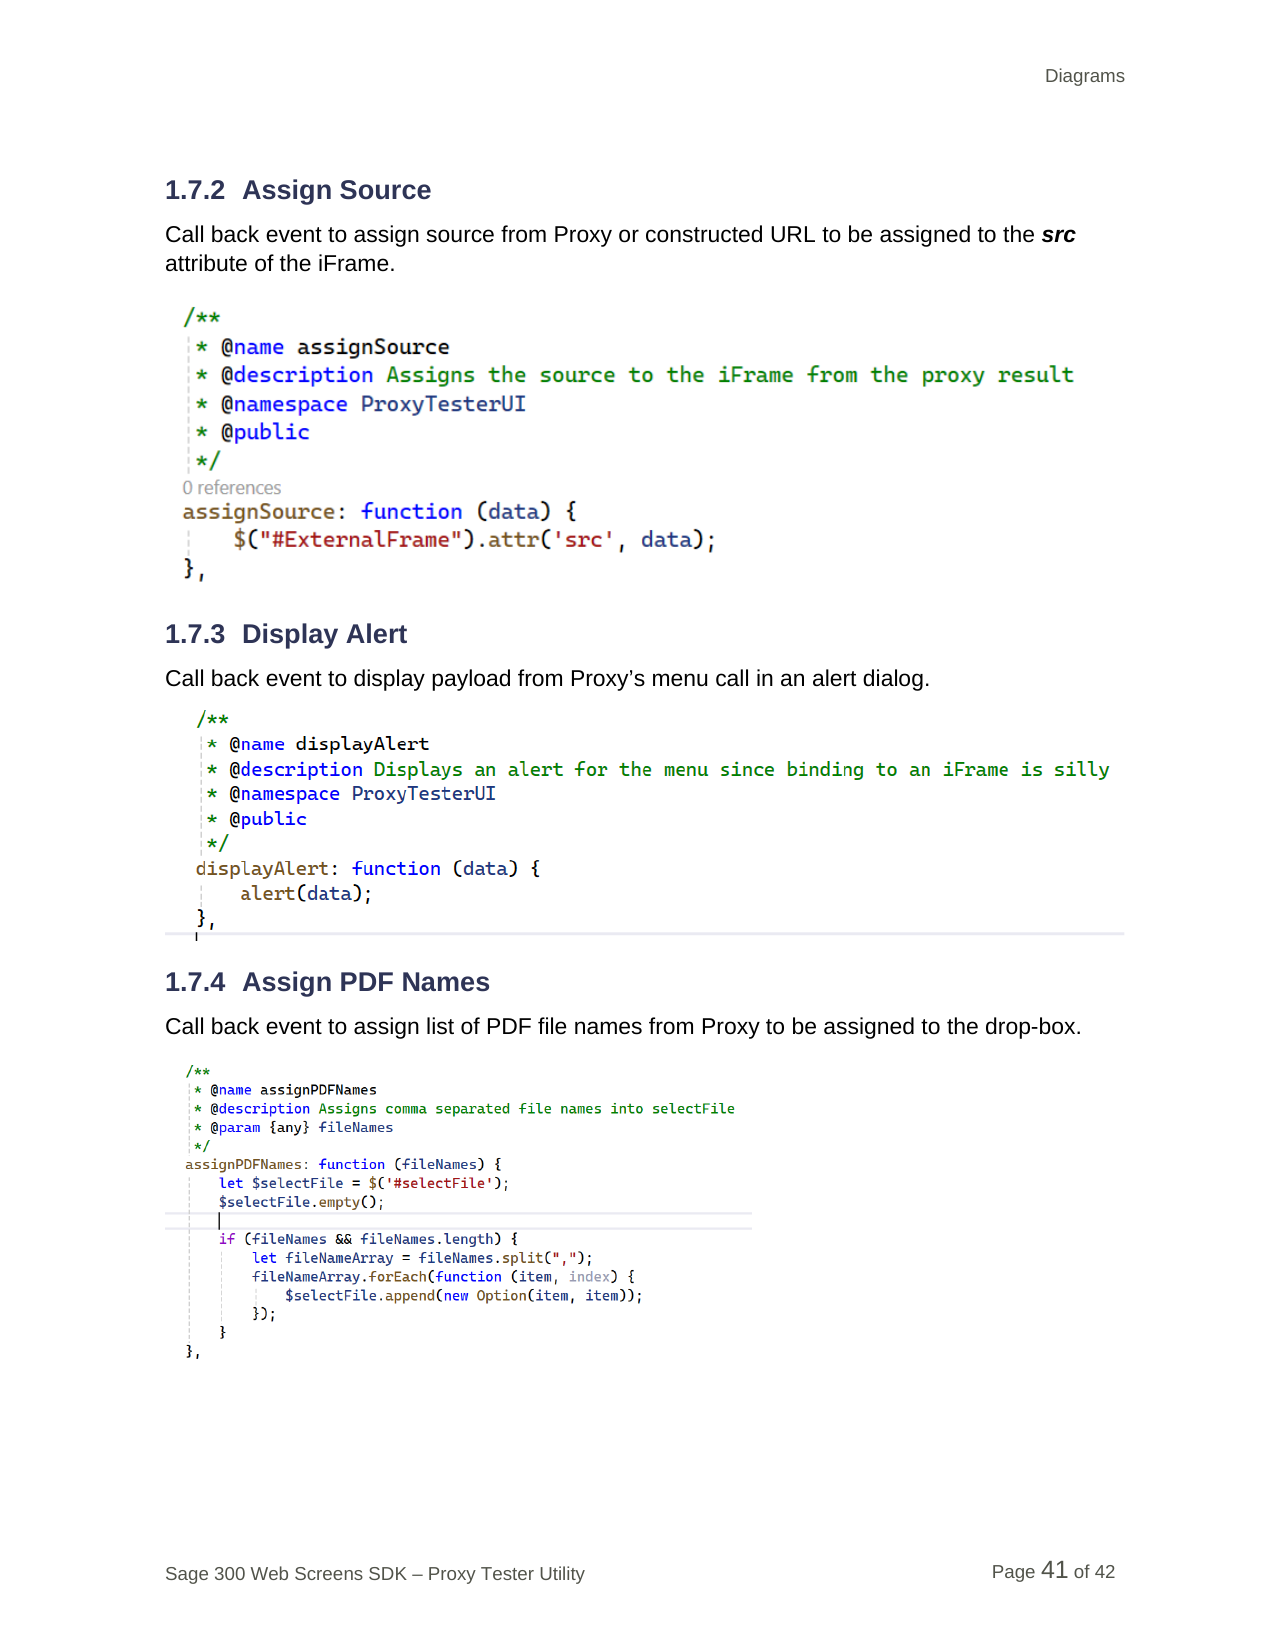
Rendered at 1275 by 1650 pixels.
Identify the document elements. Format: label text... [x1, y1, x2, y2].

subtitle Assign PDF Names [165, 966, 1125, 997]
picture [165, 288, 1126, 594]
text Call back event to assign source from Proxy or constructed URL to be assigned to the src attribute of the iFrame. [165, 218, 1125, 276]
subtitle Assign Source [165, 174, 1125, 205]
text Call back event to display payload from Proxy’s menu call in an alert dialog. [165, 662, 1125, 691]
picture [165, 1051, 752, 1364]
picture [165, 703, 1125, 941]
subtitle Display Alert [165, 618, 1125, 649]
text Call back event to assign list of PDF file names from Proxy to be assigned to the drop-box. [165, 1010, 1125, 1039]
